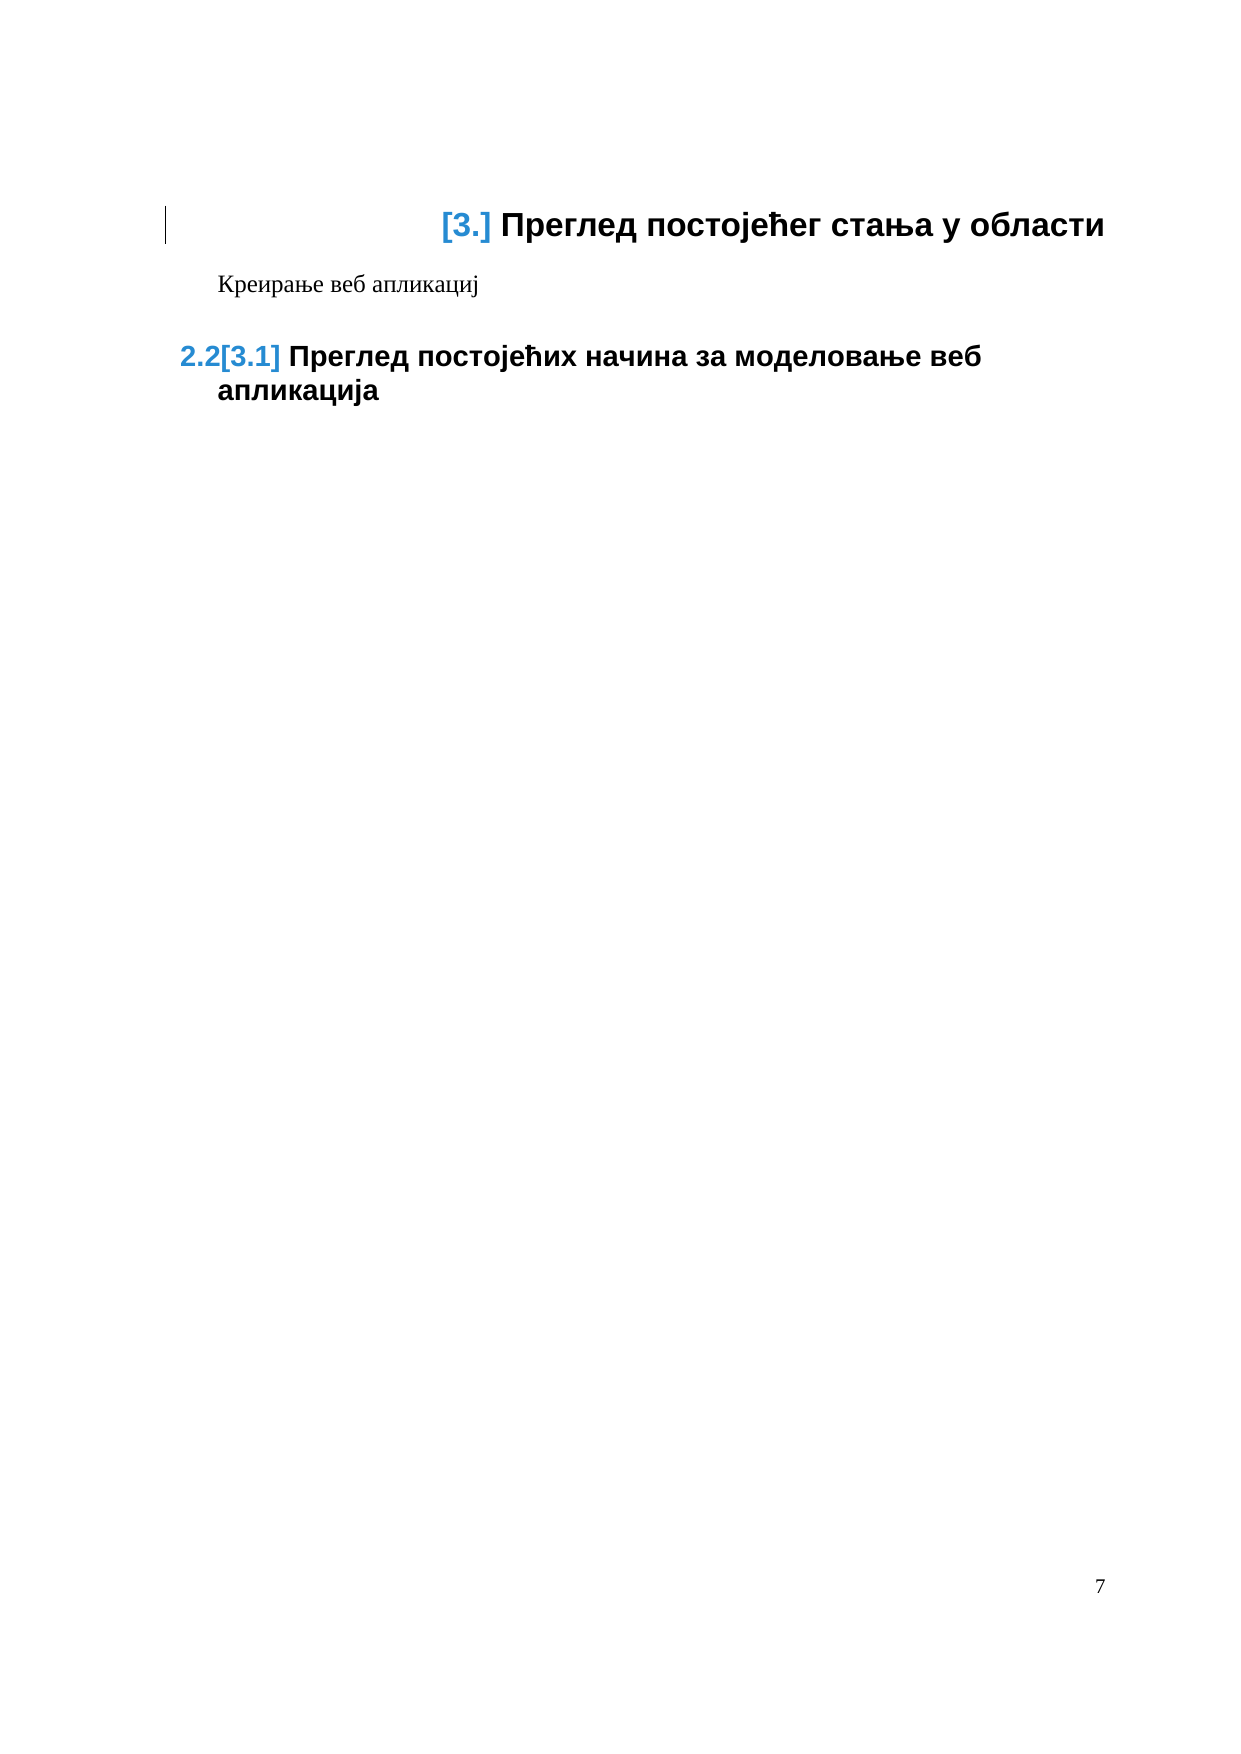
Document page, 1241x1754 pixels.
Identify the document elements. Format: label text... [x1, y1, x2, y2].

text Креирање веб апликациј [217, 269, 1105, 298]
subtitle Преглед постојећег стања у области [180, 206, 1105, 244]
subtitle Преглед постојећих начина за моделовање веб апликација [180, 339, 1105, 407]
